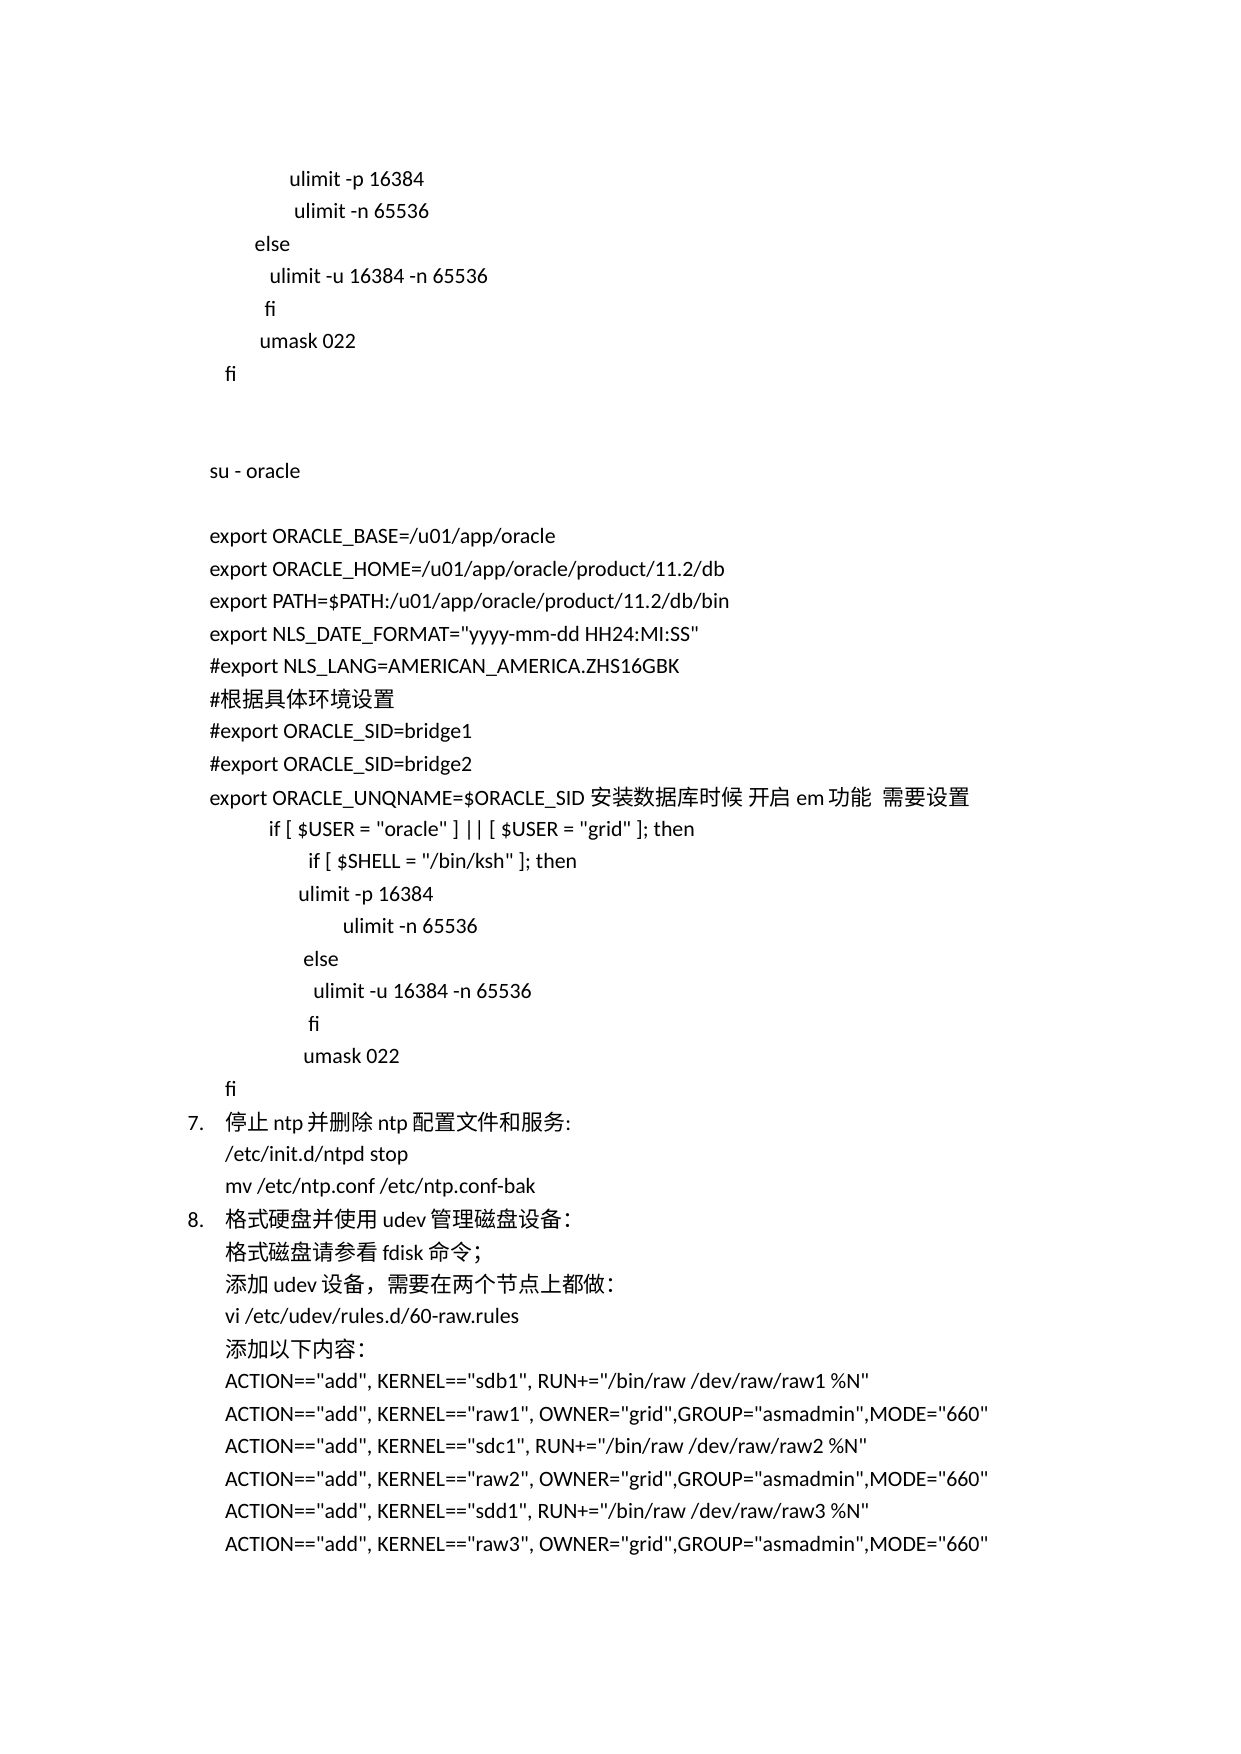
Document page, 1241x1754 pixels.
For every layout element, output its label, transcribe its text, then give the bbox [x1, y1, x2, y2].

list umask 022 [225, 324, 1053, 357]
list umask 022 [225, 1039, 1053, 1072]
list 停止ntp并删除ntp配置文件和服务: /etc/init.d/ntpd stop [187, 1104, 1053, 1169]
text export ORACLE_HOME=/u01/app/oracle/product/11.2/db [187, 552, 1053, 584]
text #export ORACLE_SID=bridge1 [187, 714, 1053, 747]
text export ORACLE_UNQNAME=$ORACLE_SID 安装数据库时候 开启em功能 需要设置 [187, 779, 1053, 812]
list ulimit -u 16384 -n 65536 [225, 259, 1053, 292]
list fi [225, 292, 1053, 324]
list if [ $SHELL = "/bin/ksh" ]; then [225, 844, 1053, 877]
list ulimit -n 65536 [225, 194, 1053, 227]
text #根据具体环境设置 [187, 682, 1053, 714]
list ulimit -p 16384 [225, 162, 1053, 194]
list 格式硬盘并使用udev管理磁盘设备： 格式磁盘请参看fdisk命令； 添加udev设备，需要在两个节点上都做： vi /etc/udev/rules.d/60-raw.rules 添加以下内容： ACTION=="add", KERNEL=="sdb1", RUN+="/bin/raw /dev/raw/raw1 %N" [187, 1202, 1053, 1397]
text #export ORACLE_SID=bridge2 [187, 747, 1053, 779]
list ulimit -n 65536 [225, 909, 1053, 942]
list ACTION=="add", KERNEL=="raw2", OWNER="grid",GROUP="asmadmin",MODE="660" [225, 1462, 1053, 1494]
text export ORACLE_BASE=/u01/app/oracle [187, 519, 1053, 552]
list if [ $USER = "oracle" ] || [ $USER = "grid" ]; then [225, 812, 1053, 844]
text export PATH=$PATH:/u01/app/oracle/product/11.2/db/bin [187, 584, 1053, 617]
list mv /etc/ntp.conf /etc/ntp.conf-bak [225, 1169, 1053, 1202]
text #export NLS_LANG=AMERICAN_AMERICA.ZHS16GBK [187, 649, 1053, 682]
text su - oracle [187, 454, 1053, 487]
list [225, 1527, 1053, 1559]
text export NLS_DATE_FORMAT="yyyy-mm-dd HH24:MI:SS" [187, 617, 1053, 649]
list ulimit -u 16384 -n 65536 [225, 974, 1053, 1007]
list ulimit -p 16384 [225, 877, 1053, 909]
list ACTION=="add", KERNEL=="sdd1", RUN+="/bin/raw /dev/raw/raw3 %N" [225, 1494, 1053, 1527]
list else [225, 942, 1053, 974]
list fi [225, 357, 1053, 389]
list fi [225, 1007, 1053, 1039]
list ACTION=="add", KERNEL=="raw1", OWNER="grid",GROUP="asmadmin",MODE="660" [225, 1397, 1053, 1429]
list else [225, 227, 1053, 259]
list ACTION=="add", KERNEL=="sdc1", RUN+="/bin/raw /dev/raw/raw2 %N" [225, 1429, 1053, 1462]
list fi [225, 1072, 1053, 1104]
